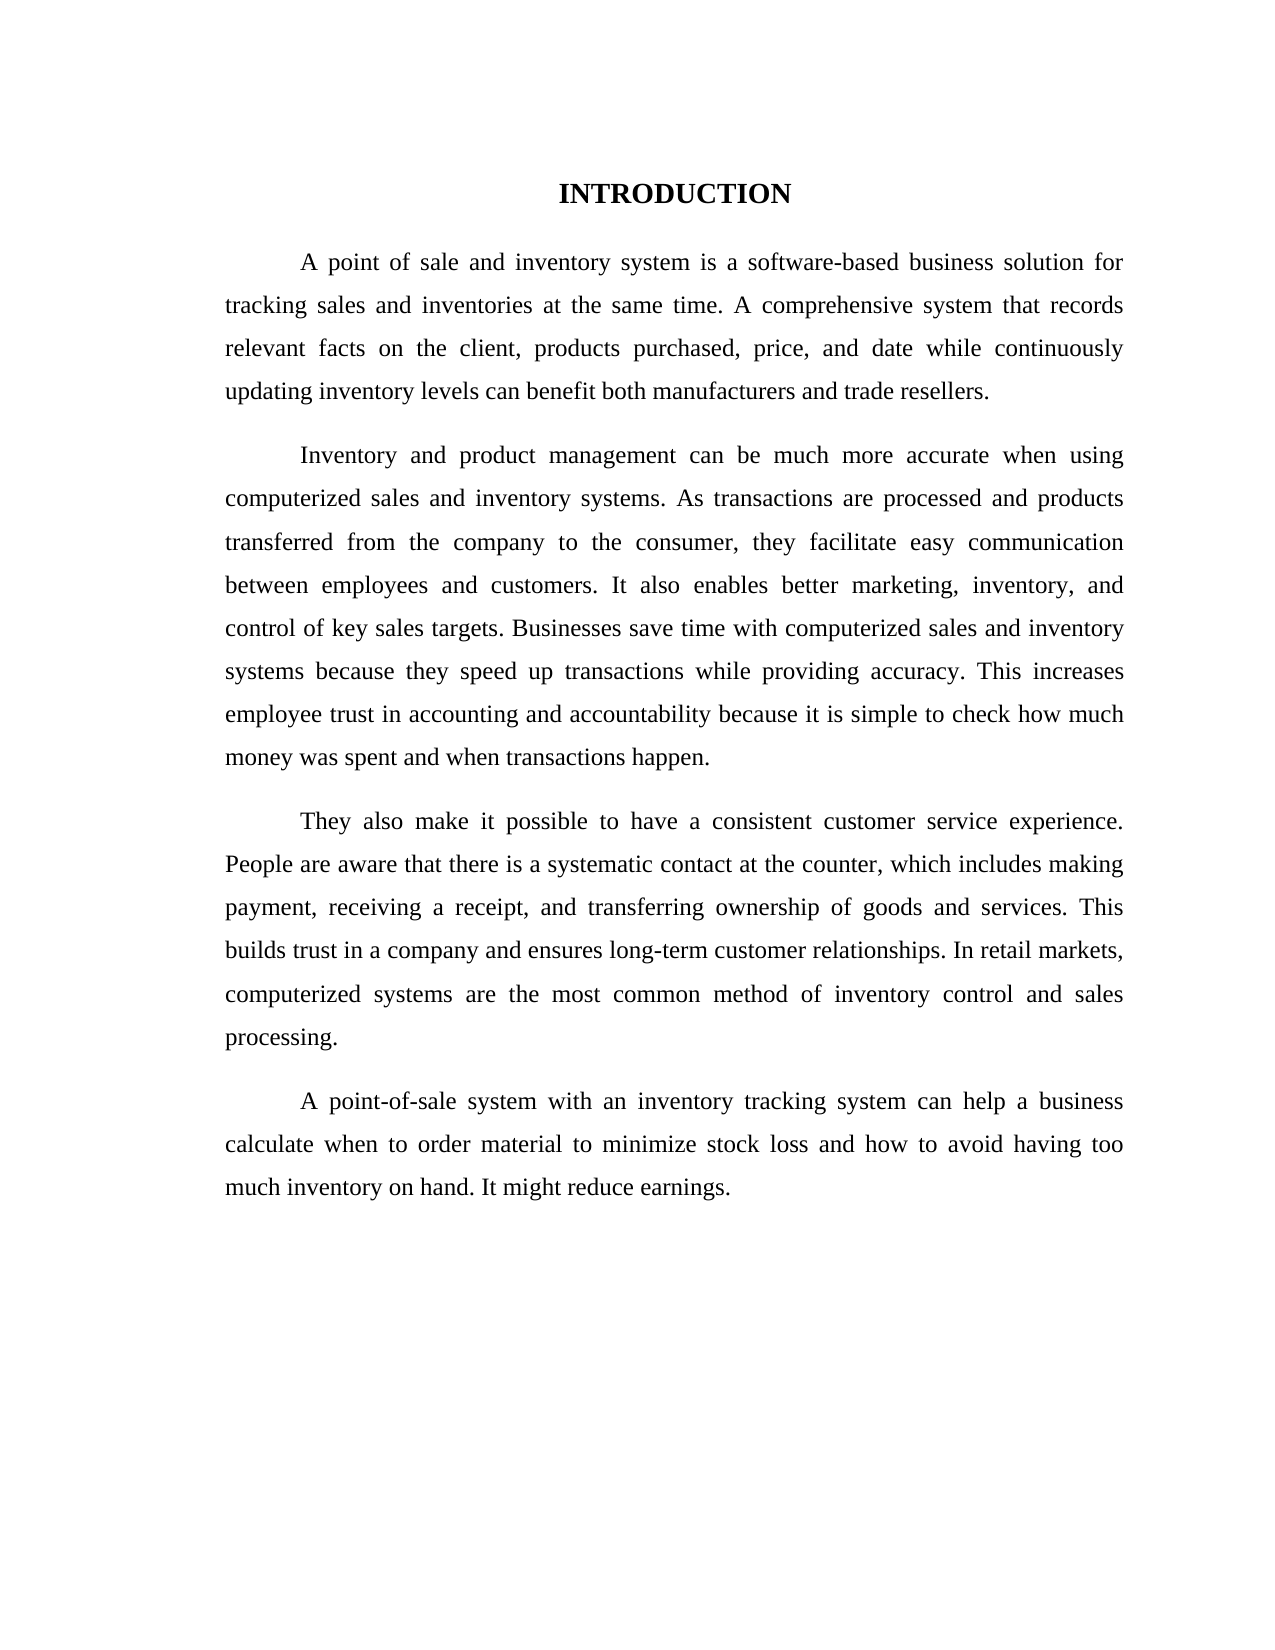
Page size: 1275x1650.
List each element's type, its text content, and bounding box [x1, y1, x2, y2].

text INTRODUCTION [225, 176, 1125, 209]
text A point of sale and inventory system is a software-based business solution for tracking sales and inventories at the same time. A comprehensive system that records relevant facts on the client, products purchased, price, and date while continuously updating inventory levels can benefit both manufacturers and trade resellers. [225, 247, 1125, 405]
text Inventory and product management can be much more accurate when using computerized sales and inventory systems. As transactions are processed and products transferred from the company to the consumer, they facilitate easy communication between employees and customers. It also enables better marketing, inventory, and control of key sales targets. Businesses save time with computerized sales and inventory systems because they speed up transactions while providing accuracy. This increases employee trust in accounting and accountability because it is simple to check how much money was spent and when transactions happen. [225, 440, 1125, 771]
text They also make it possible to have a consistent customer service experience. People are aware that there is a systematic contact at the counter, which includes making payment, receiving a receipt, and transferring ownership of goods and services. This builds trust in a company and ensures long-term customer relationships. In retail markets, computerized systems are the most common method of inventory control and sales processing. [225, 806, 1125, 1051]
text A point-of-sale system with an inventory tracking system can help a business calculate when to order material to minimize stock loss and how to avoid having too much inventory on hand. It might reduce earnings. [225, 1086, 1125, 1201]
